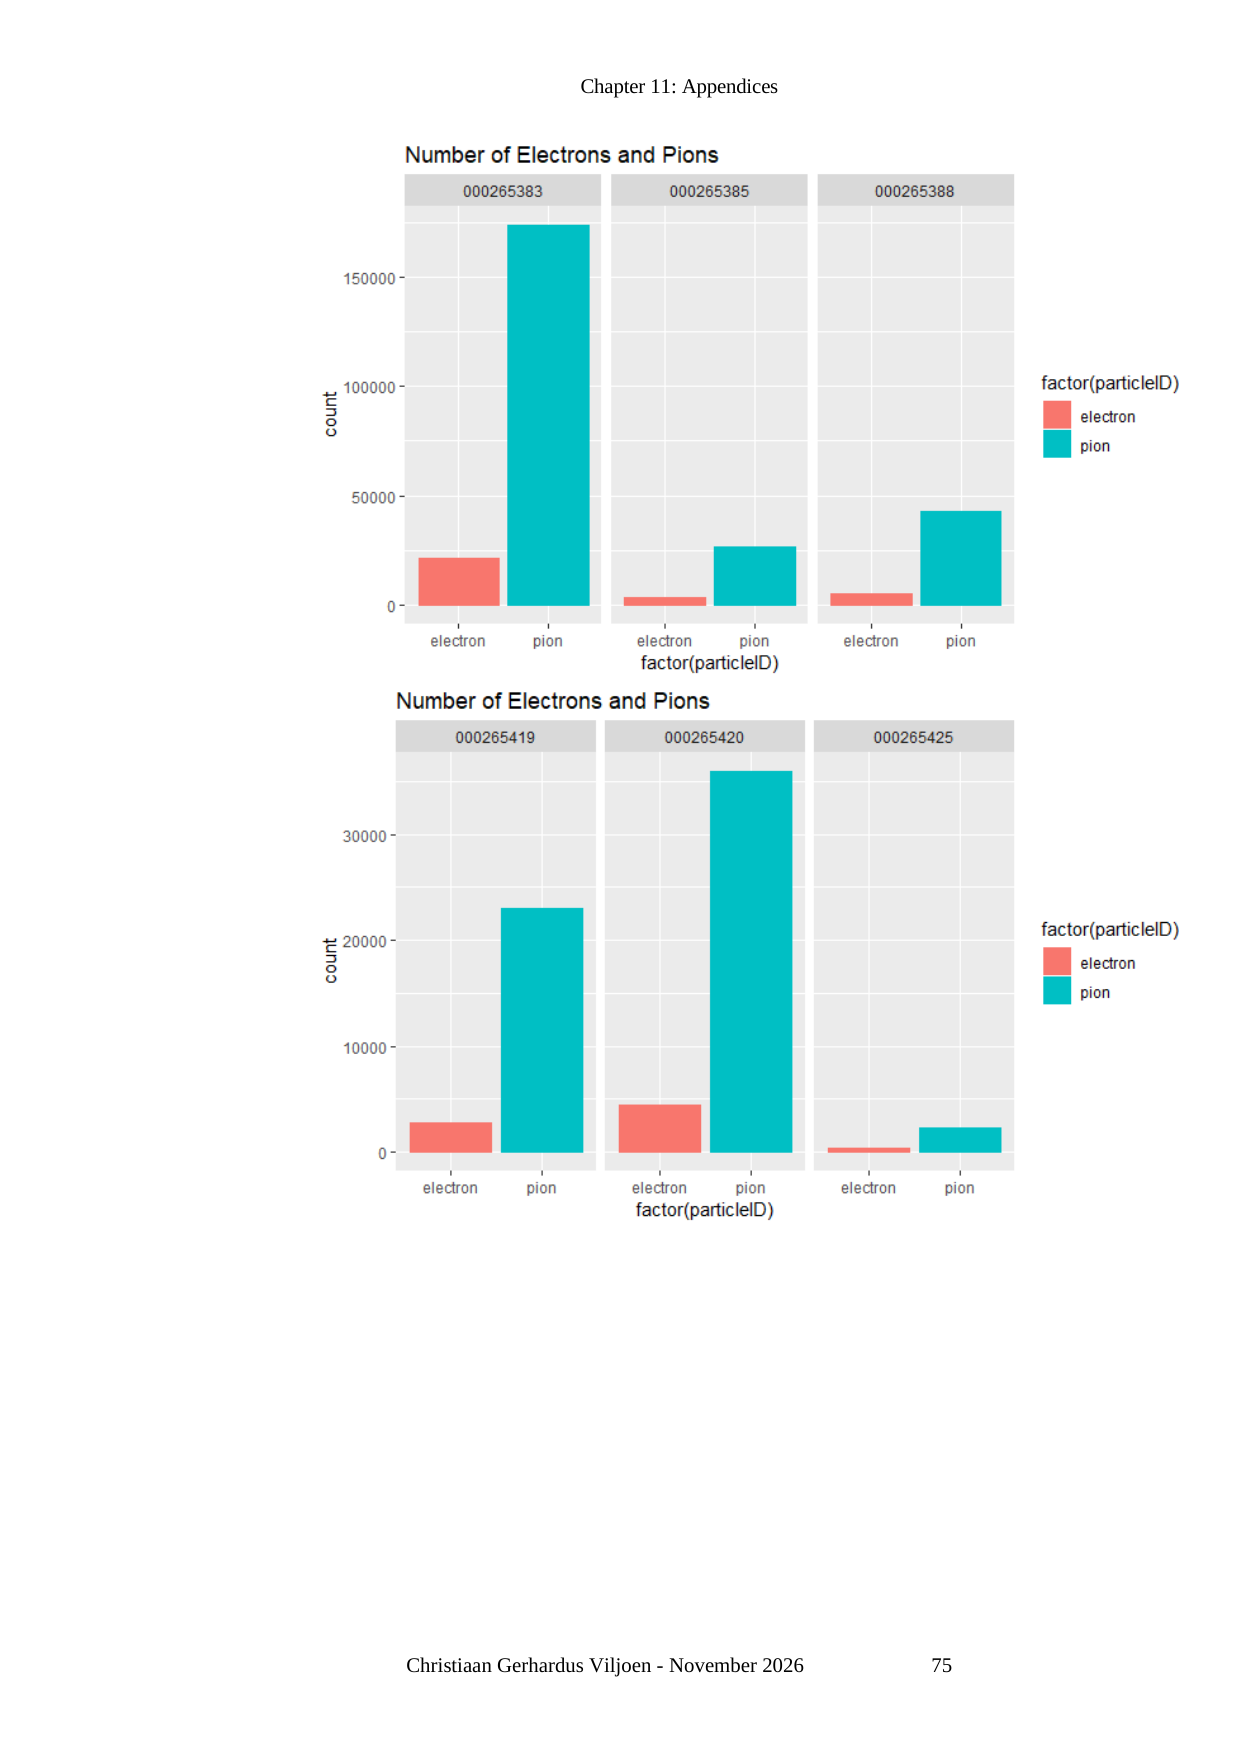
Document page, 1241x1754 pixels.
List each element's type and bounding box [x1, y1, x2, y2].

picture [311, 135, 1198, 1229]
